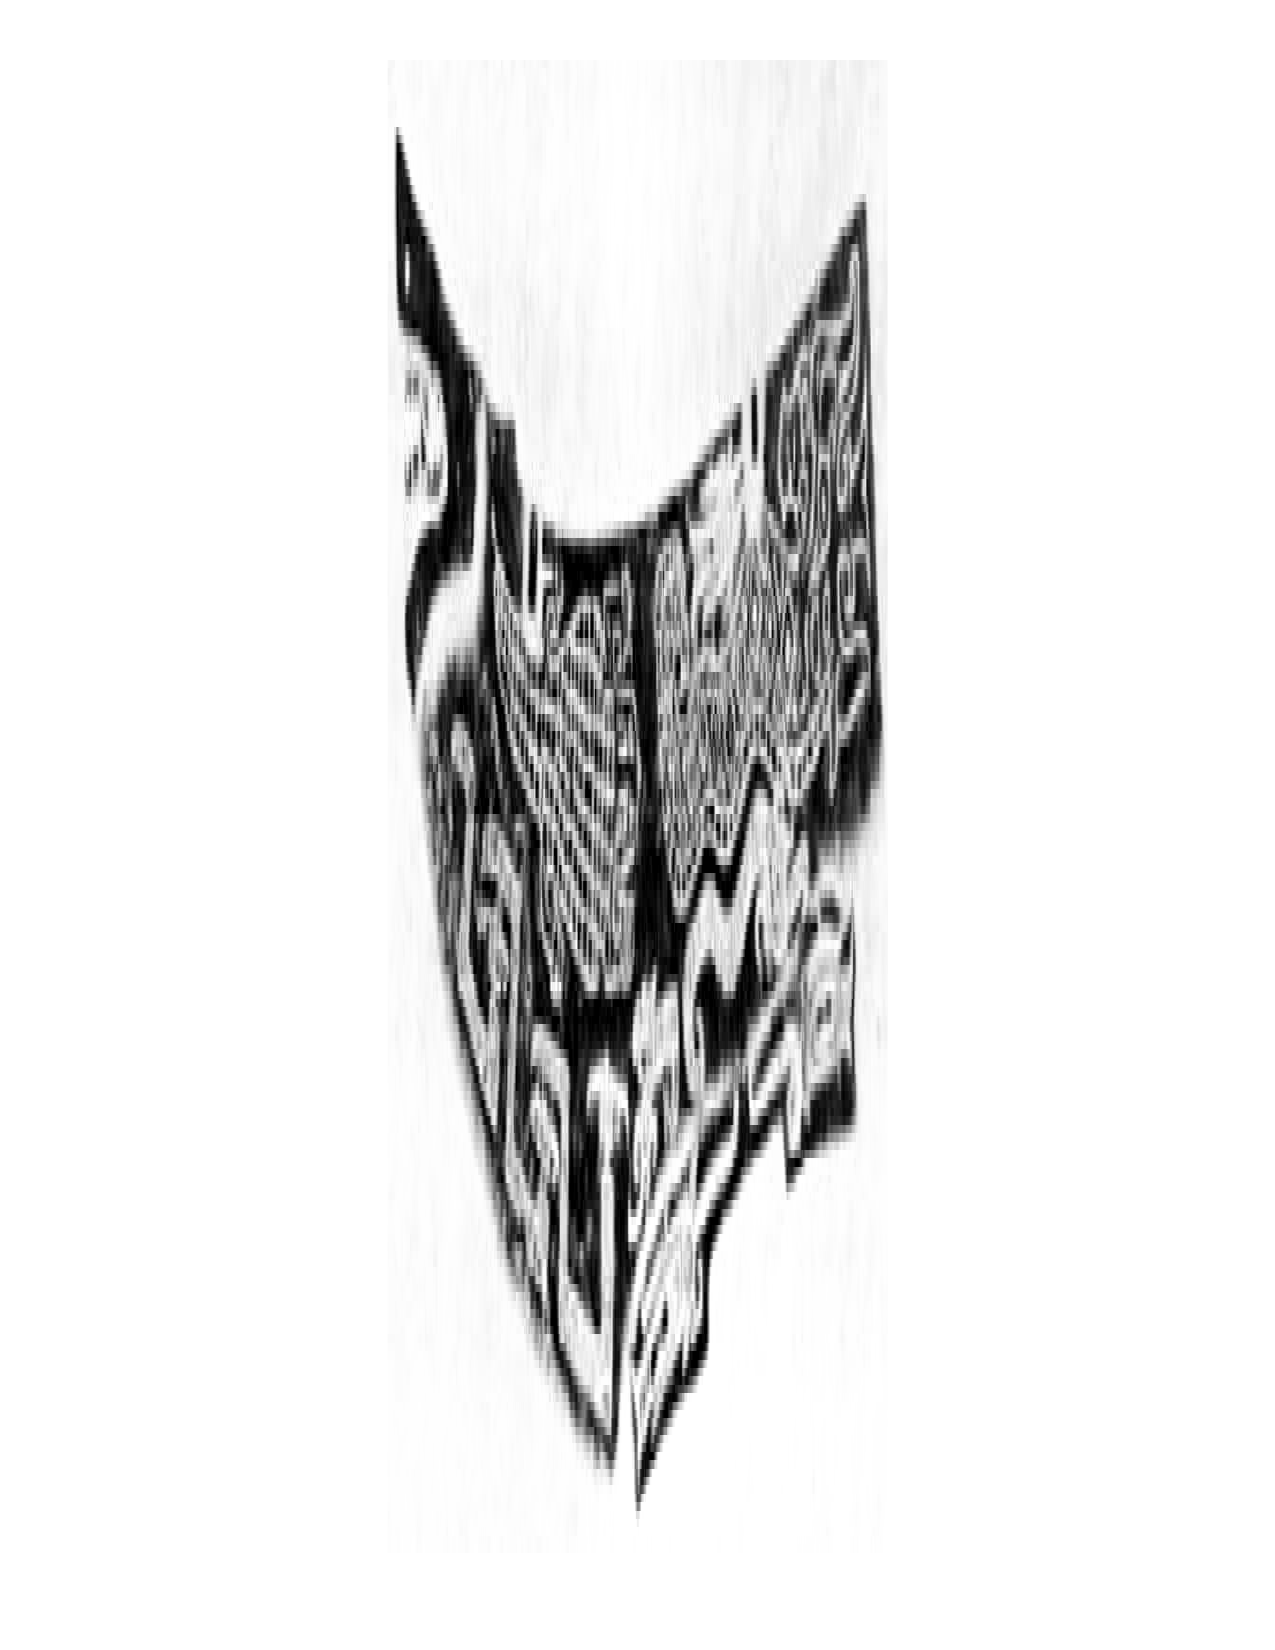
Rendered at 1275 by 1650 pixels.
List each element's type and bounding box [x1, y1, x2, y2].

picture [387, 60, 888, 1553]
text [60, 60, 1215, 1559]
